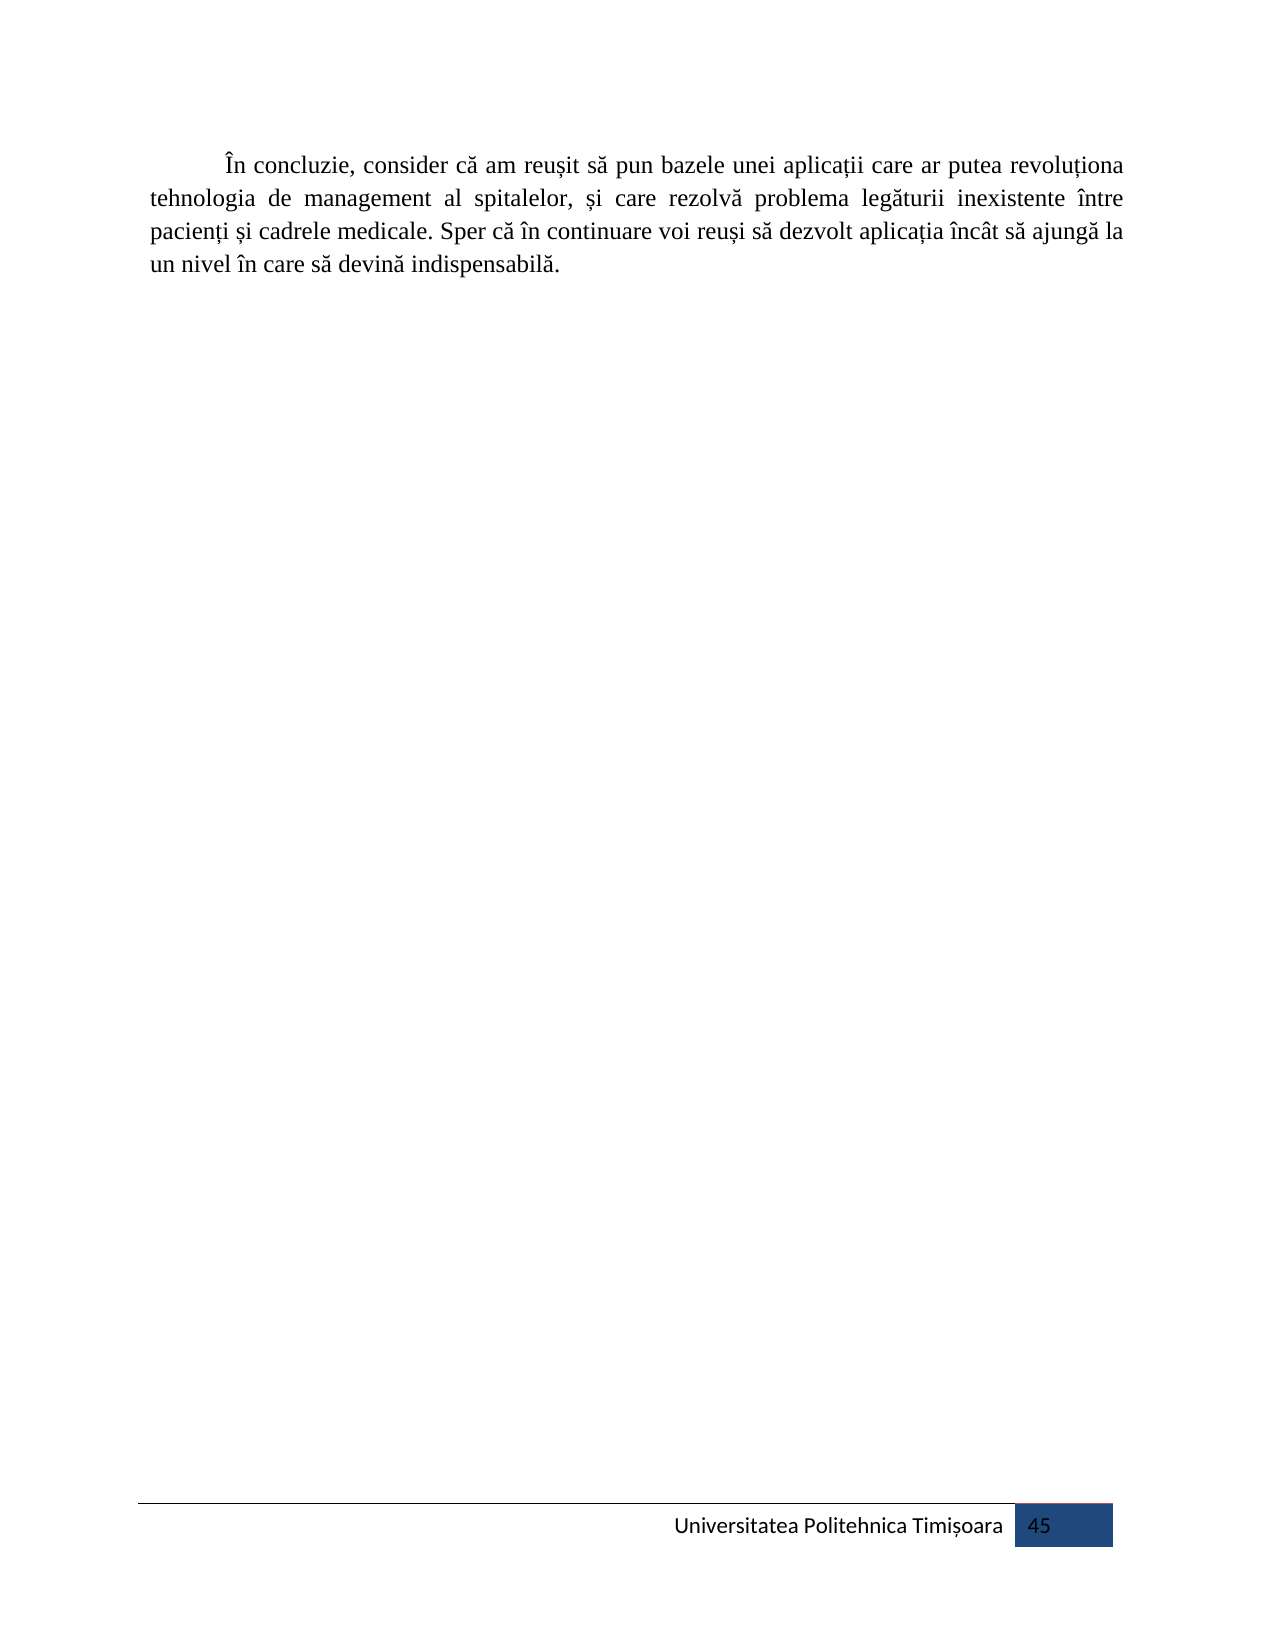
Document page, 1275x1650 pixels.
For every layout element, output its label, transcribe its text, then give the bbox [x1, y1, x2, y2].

text În concluzie, consider că am reușit să pun bazele unei aplicații care ar putea revoluționa tehnologia de management al spitalelor, și care rezolvă problema legăturii inexistente între pacienți și cadrele medicale. Sper că în continuare voi reuși să dezvolt aplicația încât să ajungă la un nivel în care să devină indispensabilă. [150, 150, 1125, 278]
